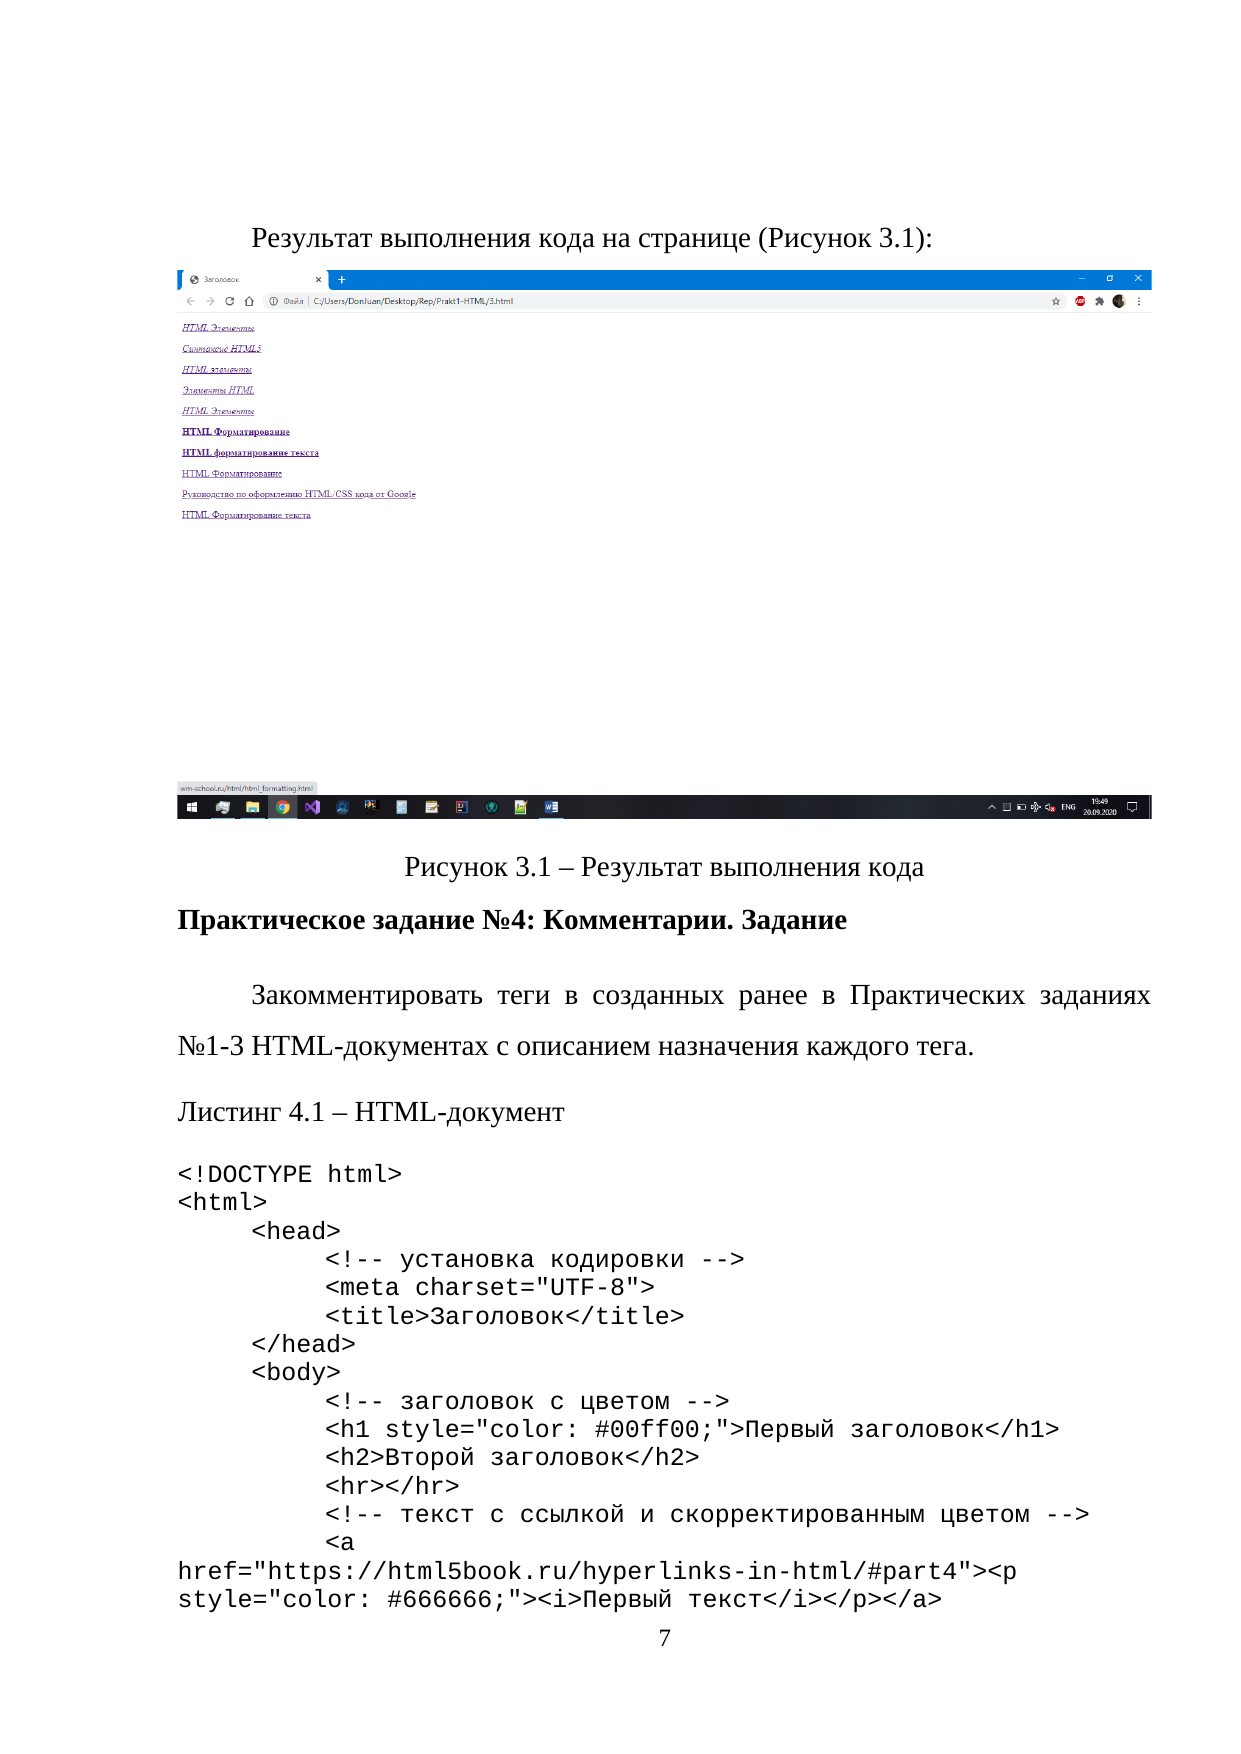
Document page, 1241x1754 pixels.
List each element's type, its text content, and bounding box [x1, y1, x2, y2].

text <!-- заголовок с цветом --> [177, 1388, 1152, 1417]
list Результат выполнения кода на странице (Рисунок 3.1): [177, 220, 1152, 253]
text <meta charset="UTF-8"> [177, 1275, 1152, 1303]
picture [177, 270, 1152, 819]
text <!-- установка кодировки --> [177, 1247, 1152, 1275]
text Закомментировать теги в созданных ранее в Практических заданиях №1-3 HTML-документах с описанием назначения каждого тега. [177, 977, 1152, 1061]
text <h2>Второй заголовок</h2> [177, 1445, 1152, 1473]
text <!DOCTYPE html> [177, 1162, 1152, 1190]
text <!-- текст с ссылкой и скорректированным цветом --> [177, 1502, 1152, 1530]
text <head> [177, 1218, 1152, 1247]
text <body> [177, 1360, 1152, 1388]
text Практическое задание №4: Комментарии. Задание [177, 902, 1152, 936]
text Листинг 4.1 – HTML-документ [177, 1094, 1152, 1128]
text <a href="https://html5book.ru/hyperlinks-in-html/#part4"><p style="color: #666666;"><i>Первый текст</i></p></a> [177, 1530, 1152, 1615]
text Рисунок 3.1 – Результат выполнения кода [177, 849, 1152, 883]
text <hr></hr> [177, 1473, 1152, 1502]
text <html> [177, 1190, 1152, 1218]
text </head> [177, 1332, 1152, 1360]
text <title>Заголовок</title> [177, 1303, 1152, 1332]
text <h1 style="color: #00ff00;">Первый заголовок</h1> [177, 1417, 1152, 1445]
